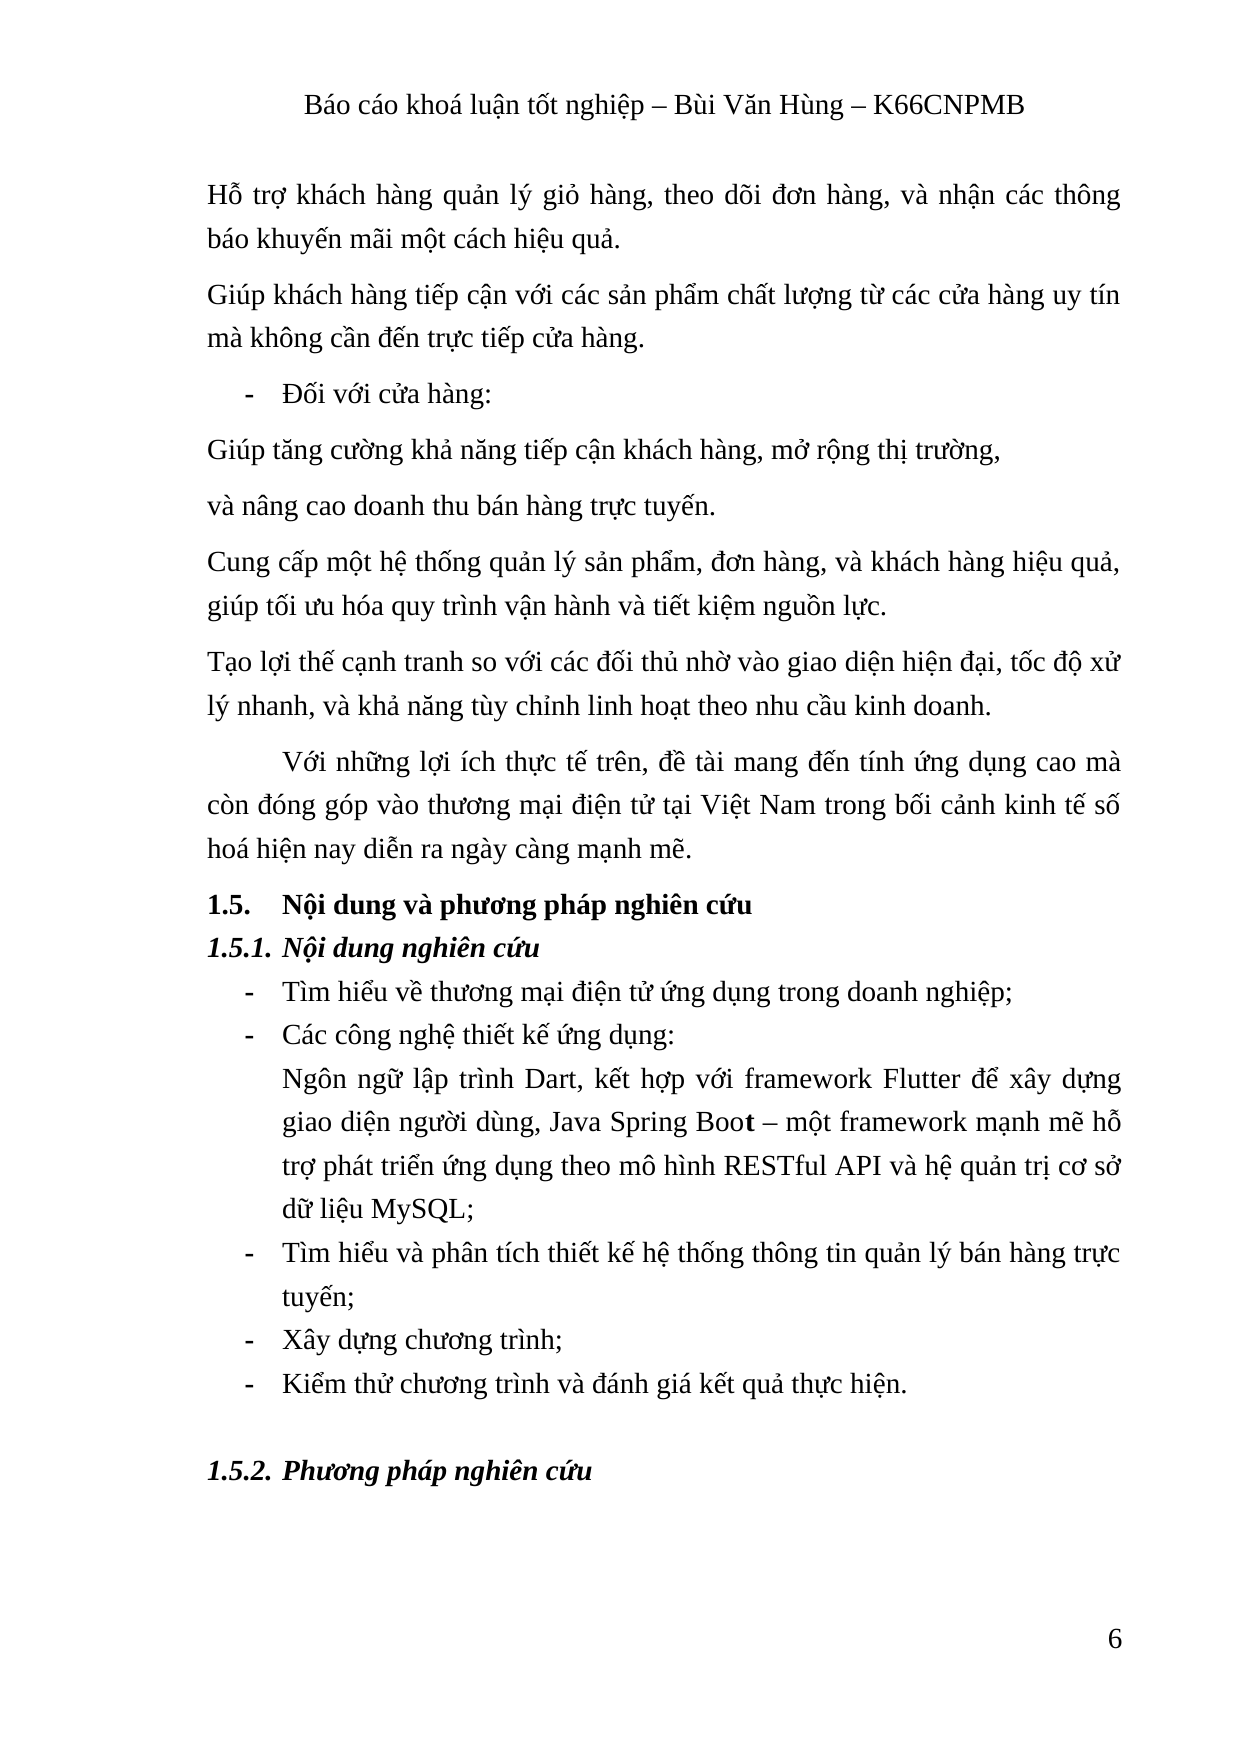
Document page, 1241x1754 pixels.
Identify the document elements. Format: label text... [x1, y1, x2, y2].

text và nâng cao doanh thu bán hàng trực tuyến. [207, 488, 1122, 522]
list Các công nghệ thiết kế ứng dụng: [244, 1017, 1122, 1051]
list Nội dung và phương pháp nghiên cứu [207, 887, 1122, 920]
list Tìm hiểu và phân tích thiết kế hệ thống thông tin quản lý bán hàng trực tuyến; [244, 1235, 1122, 1312]
list Kiểm thử chương trình và đánh giá kết quả thực hiện. [244, 1366, 1122, 1399]
list Nội dung nghiên cứu [207, 930, 1122, 964]
text Giúp khách hàng tiếp cận với các sản phẩm chất lượng từ các cửa hàng uy tín mà không cần đến trực tiếp cửa hàng. [207, 277, 1122, 354]
text Cung cấp một hệ thống quản lý sản phẩm, đơn hàng, và khách hàng hiệu quả, giúp tối ưu hóa quy trình vận hành và tiết kiệm nguồn lực. [207, 544, 1122, 622]
text Với những lợi ích thực tế trên, đề tài mang đến tính ứng dụng cao mà còn đóng góp vào thương mại điện tử tại Việt Nam trong bối cảnh kinh tế số hoá hiện nay diễn ra ngày càng mạnh mẽ. [207, 744, 1122, 864]
list Ngôn ngữ lập trình Dart, kết hợp với framework Flutter để xây dựng giao diện người dùng, Java Spring Boot – một framework mạnh mẽ hỗ trợ phát triển ứng dụng theo mô hình RESTful API và hệ quản trị cơ sở dữ liệu MySQL; [282, 1061, 1122, 1225]
text Hỗ trợ khách hàng quản lý giỏ hàng, theo dõi đơn hàng, và nhận các thông báo khuyến mãi một cách hiệu quả. [207, 177, 1122, 254]
text Giúp tăng cường khả năng tiếp cận khách hàng, mở rộng thị trường, [207, 432, 1122, 466]
list Tìm hiểu về thương mại điện tử ứng dụng trong doanh nghiệp; [244, 974, 1122, 1007]
text Tạo lợi thế cạnh tranh so với các đối thủ nhờ vào giao diện hiện đại, tốc độ xử lý nhanh, và khả năng tùy chỉnh linh hoạt theo nhu cầu kinh doanh. [207, 644, 1122, 721]
list Đối với cửa hàng: [244, 376, 1122, 410]
list Xây dựng chương trình; [244, 1322, 1122, 1356]
list Phương pháp nghiên cứu [207, 1453, 1122, 1486]
